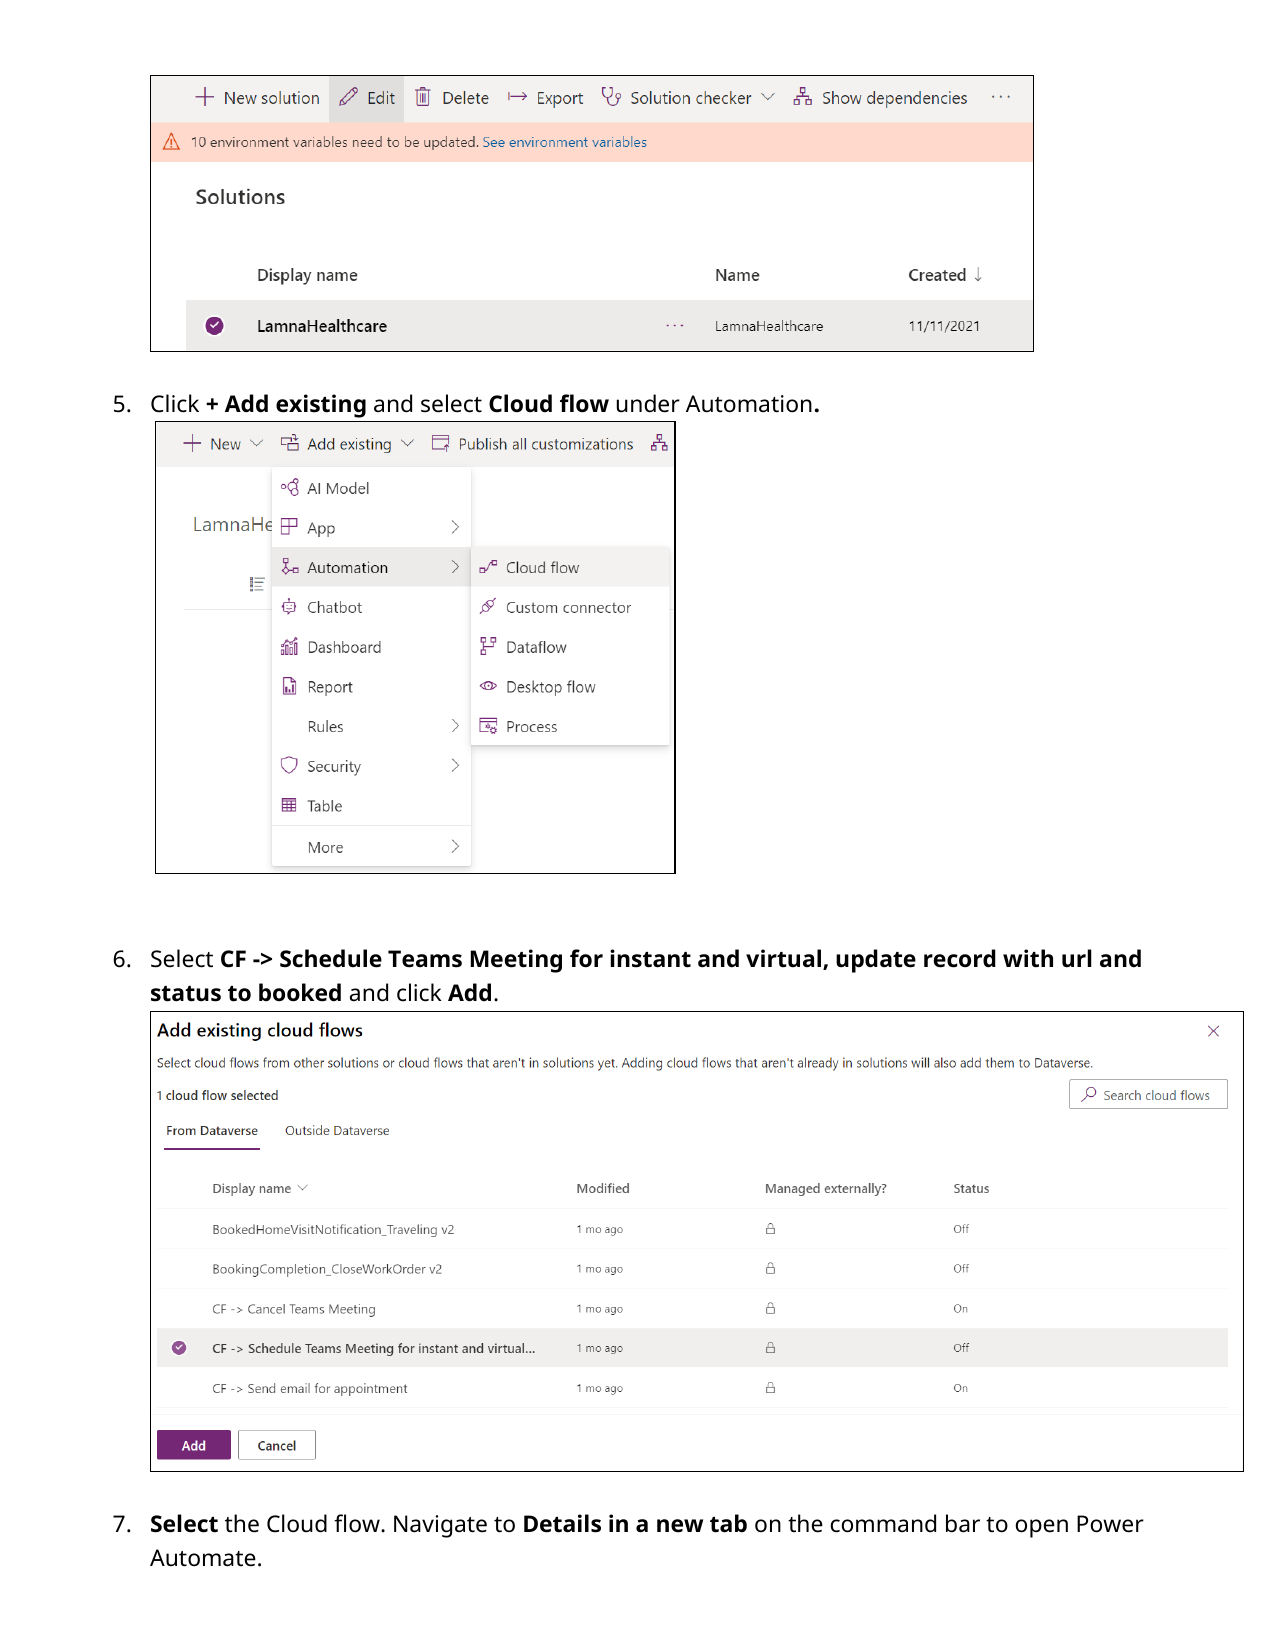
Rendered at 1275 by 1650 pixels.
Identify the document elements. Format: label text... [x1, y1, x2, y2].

picture [151, 76, 1033, 351]
list Select the Cloud flow. Navigate to Details in a new tab on the command bar to open Power Automate. [112, 1508, 1200, 1573]
list Click + Add existing and select Cloud flow under Automation. [112, 387, 1200, 419]
picture [151, 1012, 1243, 1471]
picture [156, 422, 674, 873]
list Select CF -> Schedule Teams Meeting for instant and virtual, update record with url and status to booked and click Add. [112, 943, 1200, 1008]
